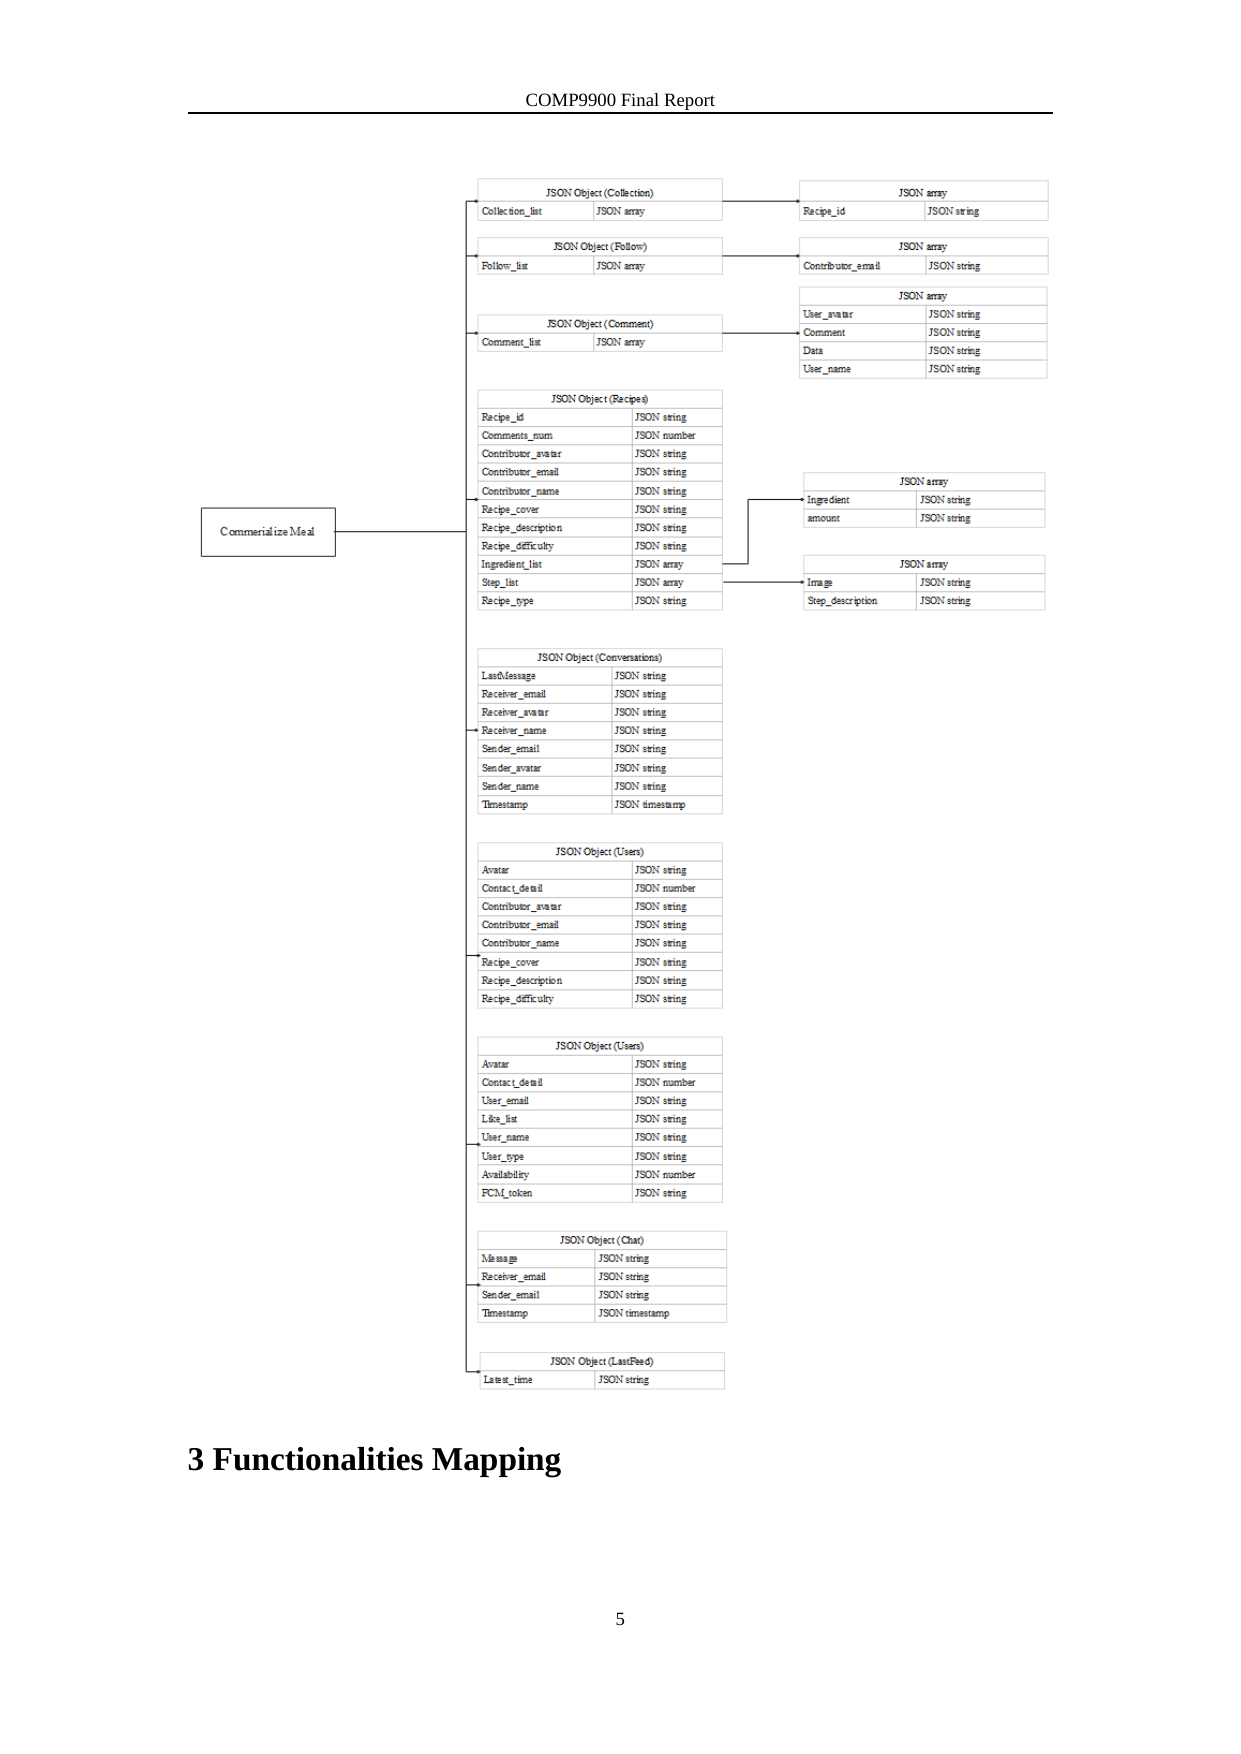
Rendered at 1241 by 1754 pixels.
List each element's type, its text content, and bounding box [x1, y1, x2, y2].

picture [187, 162, 1052, 1396]
subtitle 3 Functionalities Mapping [187, 1426, 1053, 1491]
